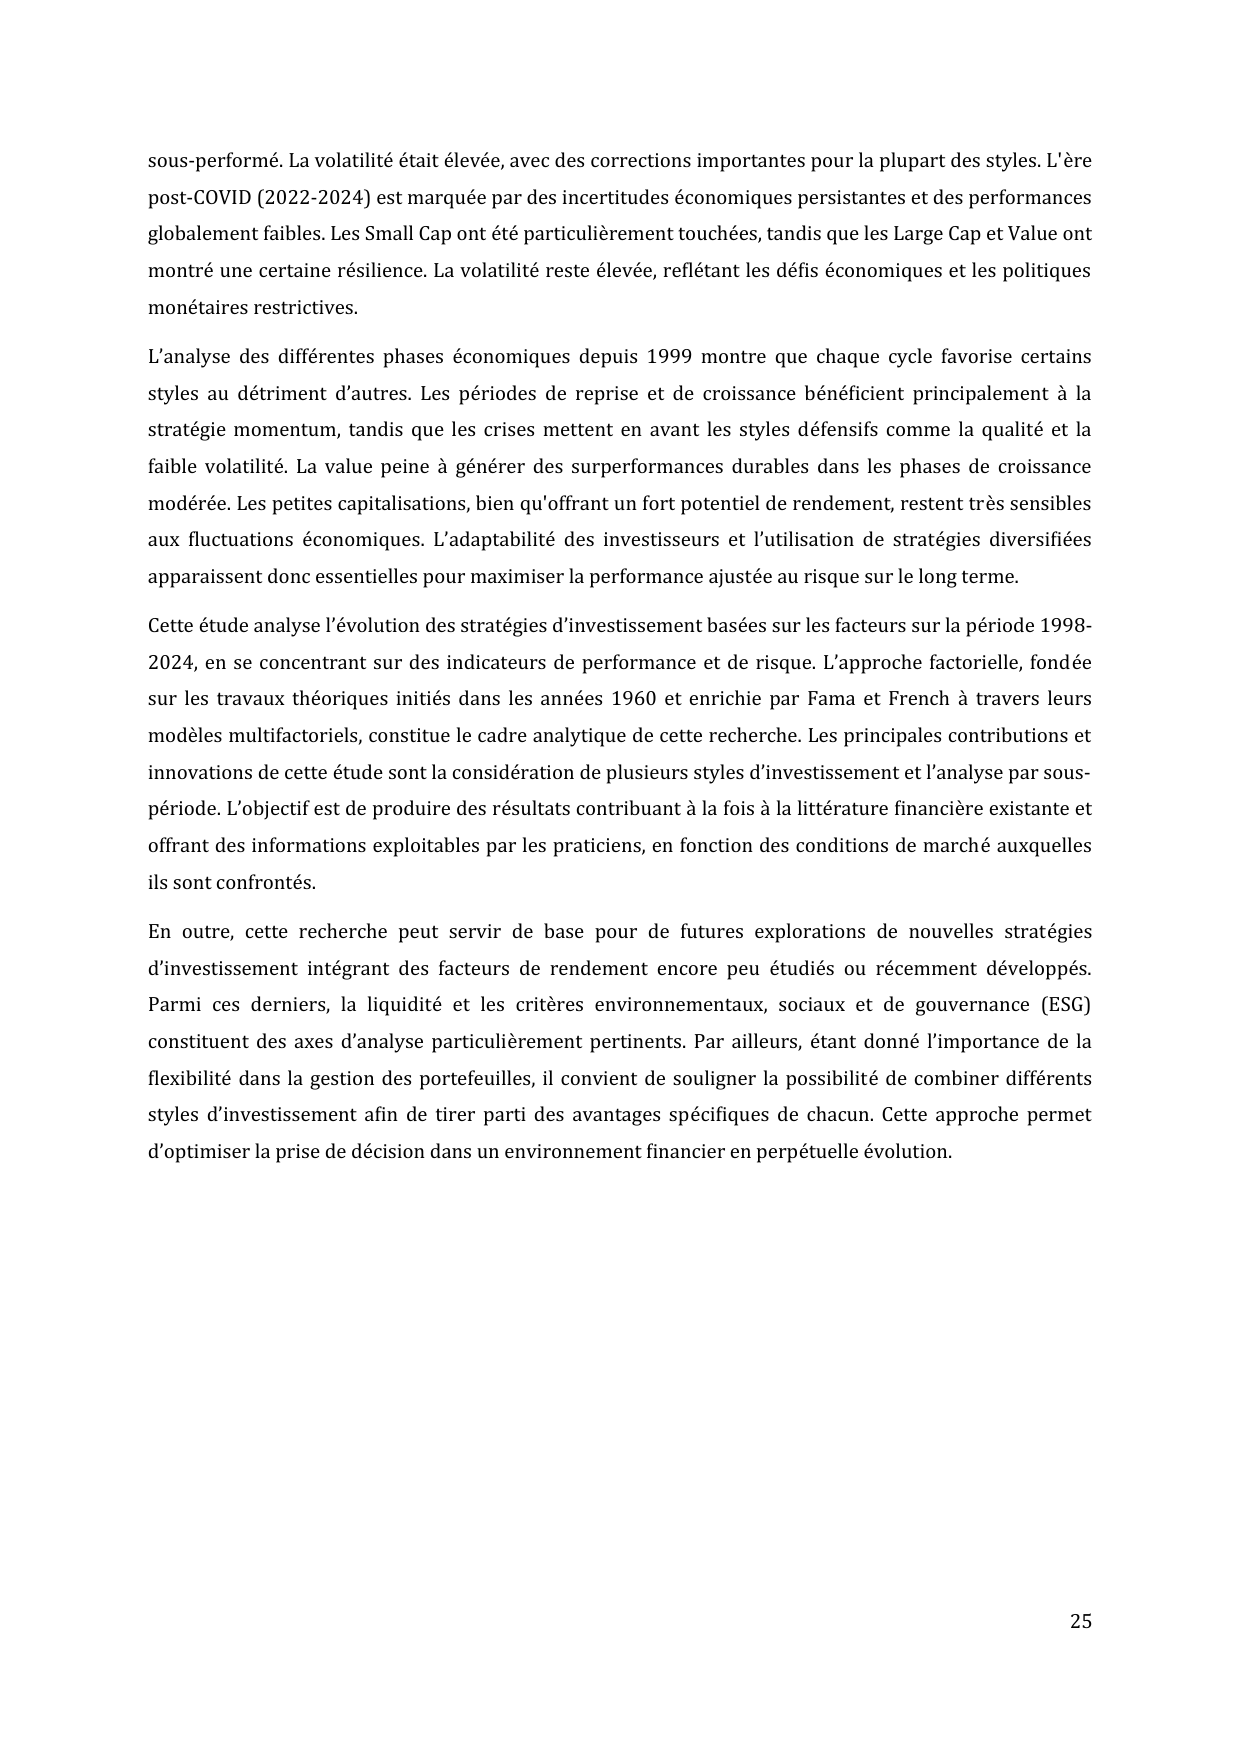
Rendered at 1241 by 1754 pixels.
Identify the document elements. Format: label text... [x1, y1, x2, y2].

text En outre, cette recherche peut servir de base pour de futures explorations de nouvelles stratégies d’investissement intégrant des facteurs de rendement encore peu étudiés ou récemment développés. Parmi ces derniers, la liquidité et les critères environnementaux, sociaux et de gouvernance (ESG) constituent des axes d’analyse particulièrement pertinents. Par ailleurs, étant donné l’importance de la flexibilité dans la gestion des portefeuilles, il convient de souligner la possibilité de combiner différents styles d’investissement afin de tirer parti des avantages spécifiques de chacun. Cette approche permet d’optimiser la prise de décision dans un environnement financier en perpétuelle évolution. [148, 918, 1092, 1163]
text Cette étude analyse l’évolution des stratégies d’investissement basées sur les facteurs sur la période 1998-2024, en se concentrant sur des indicateurs de performance et de risque. L’approche factorielle, fondée sur les travaux théoriques initiés dans les années 1960 et enrichie par Fama et French à travers leurs modèles multifactoriels, constitue le cadre analytique de cette recherche. Les principales contributions et innovations de cette étude sont la considération de plusieurs styles d’investissement et l’analyse par sous-période. L’objectif est de produire des résultats contribuant à la fois à la littérature financière existante et offrant des informations exploitables par les praticiens, en fonction des conditions de marché auxquelles ils sont confrontés. [148, 613, 1092, 894]
text L’analyse des différentes phases économiques depuis 1999 montre que chaque cycle favorise certains styles au détriment d’autres. Les périodes de reprise et de croissance bénéficient principalement à la stratégie momentum, tandis que les crises mettent en avant les styles défensifs comme la qualité et la faible volatilité. La value peine à générer des surperformances durables dans les phases de croissance modérée. Les petites capitalisations, bien qu'offrant un fort potentiel de rendement, restent très sensibles aux fluctuations économiques. L’adaptabilité des investisseurs et l’utilisation de stratégies diversifiées apparaissent donc essentielles pour maximiser la performance ajustée au risque sur le long terme. [148, 343, 1092, 588]
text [148, 148, 1092, 319]
